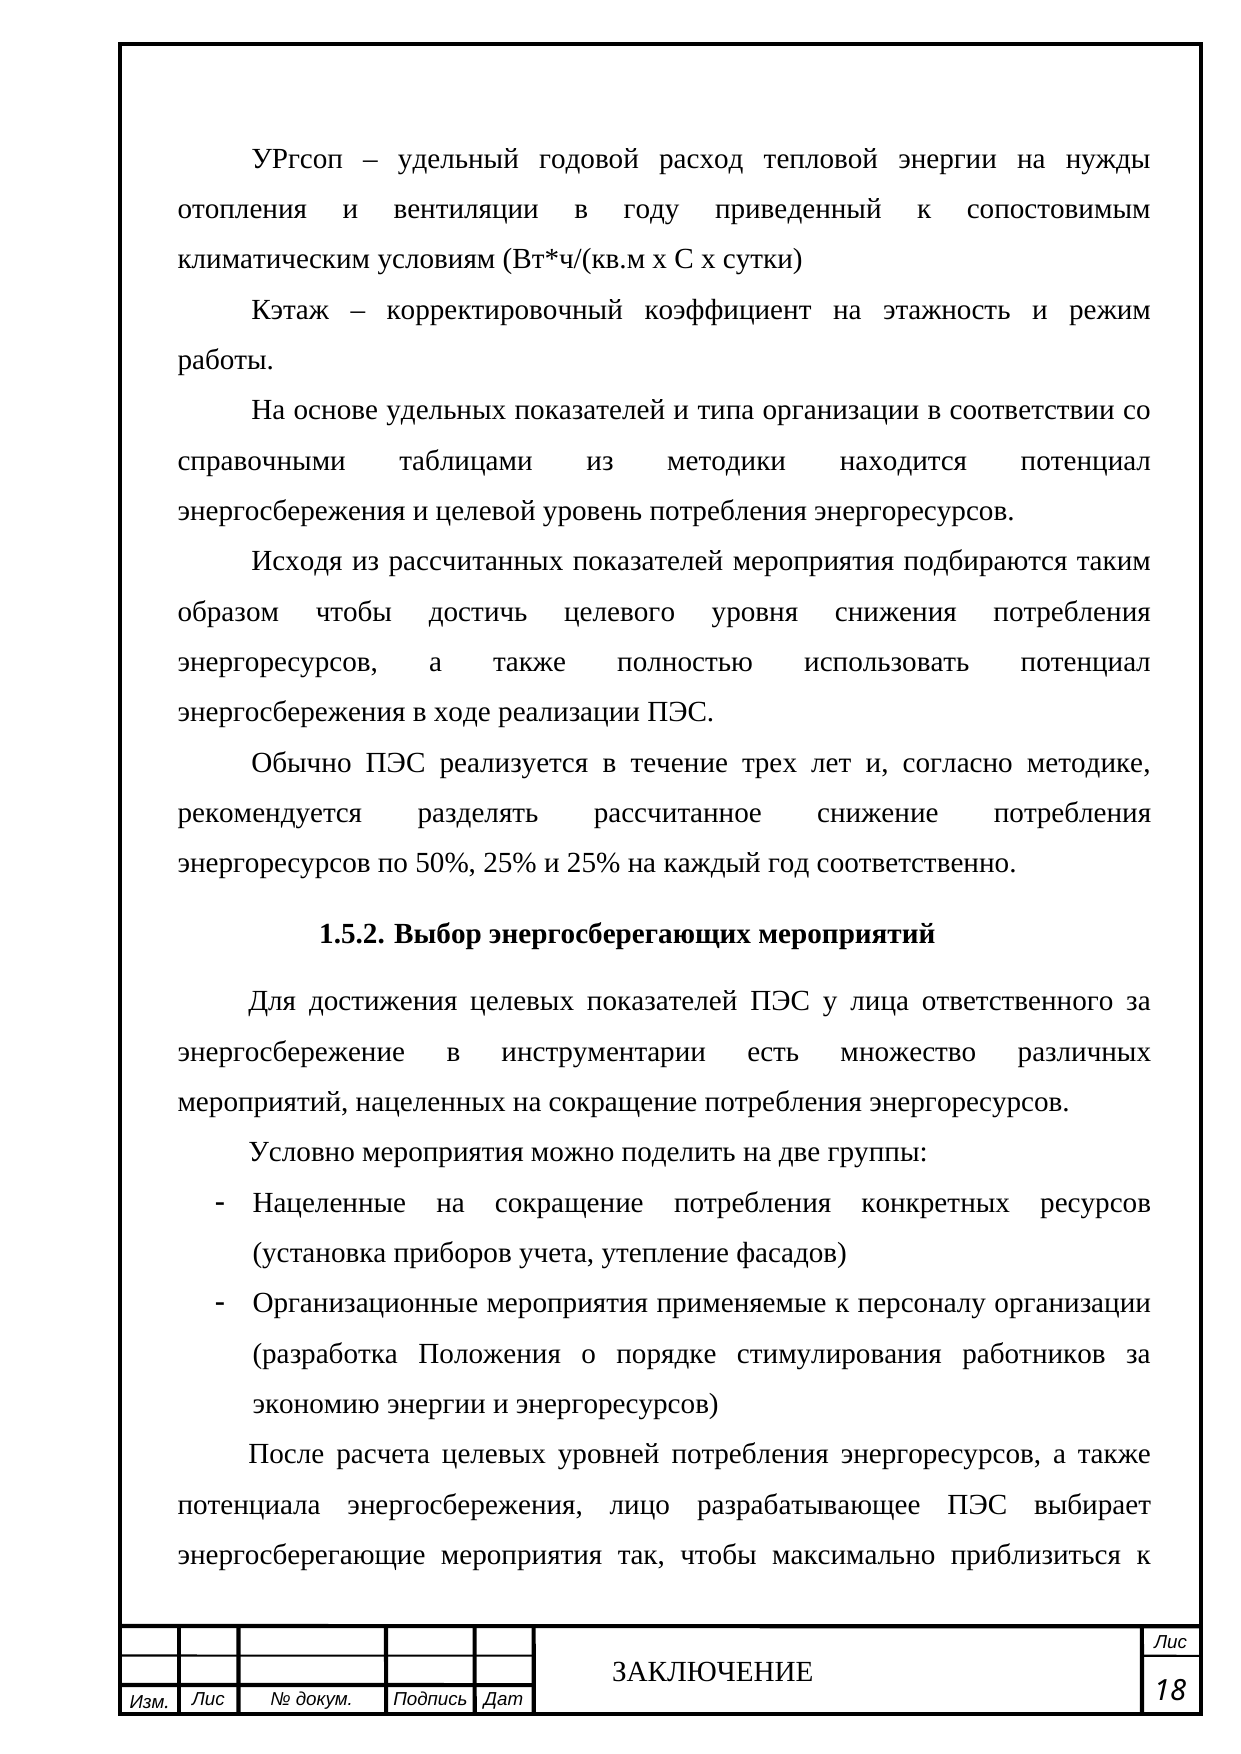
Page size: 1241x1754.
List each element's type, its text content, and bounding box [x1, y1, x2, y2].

list Нацеленные на сокращение потребления конкретных ресурсов (установка приборов учета, утепление фасадов) [215, 1185, 1152, 1269]
text На основе удельных показателей и типа организации в соответствии со справочными таблицами из методики находится потенциал энергосбережения и целевой уровень потребления энергоресурсов. [177, 392, 1152, 527]
text Кэтаж – корректировочный коэффициент на этажность и режим работы. [177, 292, 1152, 376]
text Обычно ПЭС реализуется в течение трех лет и, согласно методике, рекомендуется разделять рассчитанное снижение потребления энергоресурсов по 50%, 25% и 25% на каждый год соответственно. [177, 745, 1152, 879]
subtitle Выбор энергосберегающих мероприятий [319, 916, 1152, 950]
text УРгсоп – удельный годовой расход тепловой энергии на нужды отопления и вентиляции в году приведенный к сопостовимым климатическим условиям (Вт*ч/(кв.м х С х сутки) [177, 141, 1152, 275]
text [177, 1437, 1152, 1571]
text Исходя из рассчитанных показателей мероприятия подбираются таким образом чтобы достичь целевого уровня снижения потребления энергоресурсов, а также полностью использовать потенциал энергосбережения в ходе реализации ПЭС. [177, 543, 1152, 728]
list Организационные мероприятия применяемые к персоналу организации (разработка Положения о порядке стимулирования работников за экономию энергии и энергоресурсов) [215, 1286, 1152, 1420]
text Для достижения целевых показателей ПЭС у лица ответственного за энергосбережение в инструментарии есть множество различных мероприятий, нацеленных на сокращение потребления энергоресурсов. [177, 983, 1152, 1118]
text Условно мероприятия можно поделить на две группы: [177, 1134, 1152, 1168]
